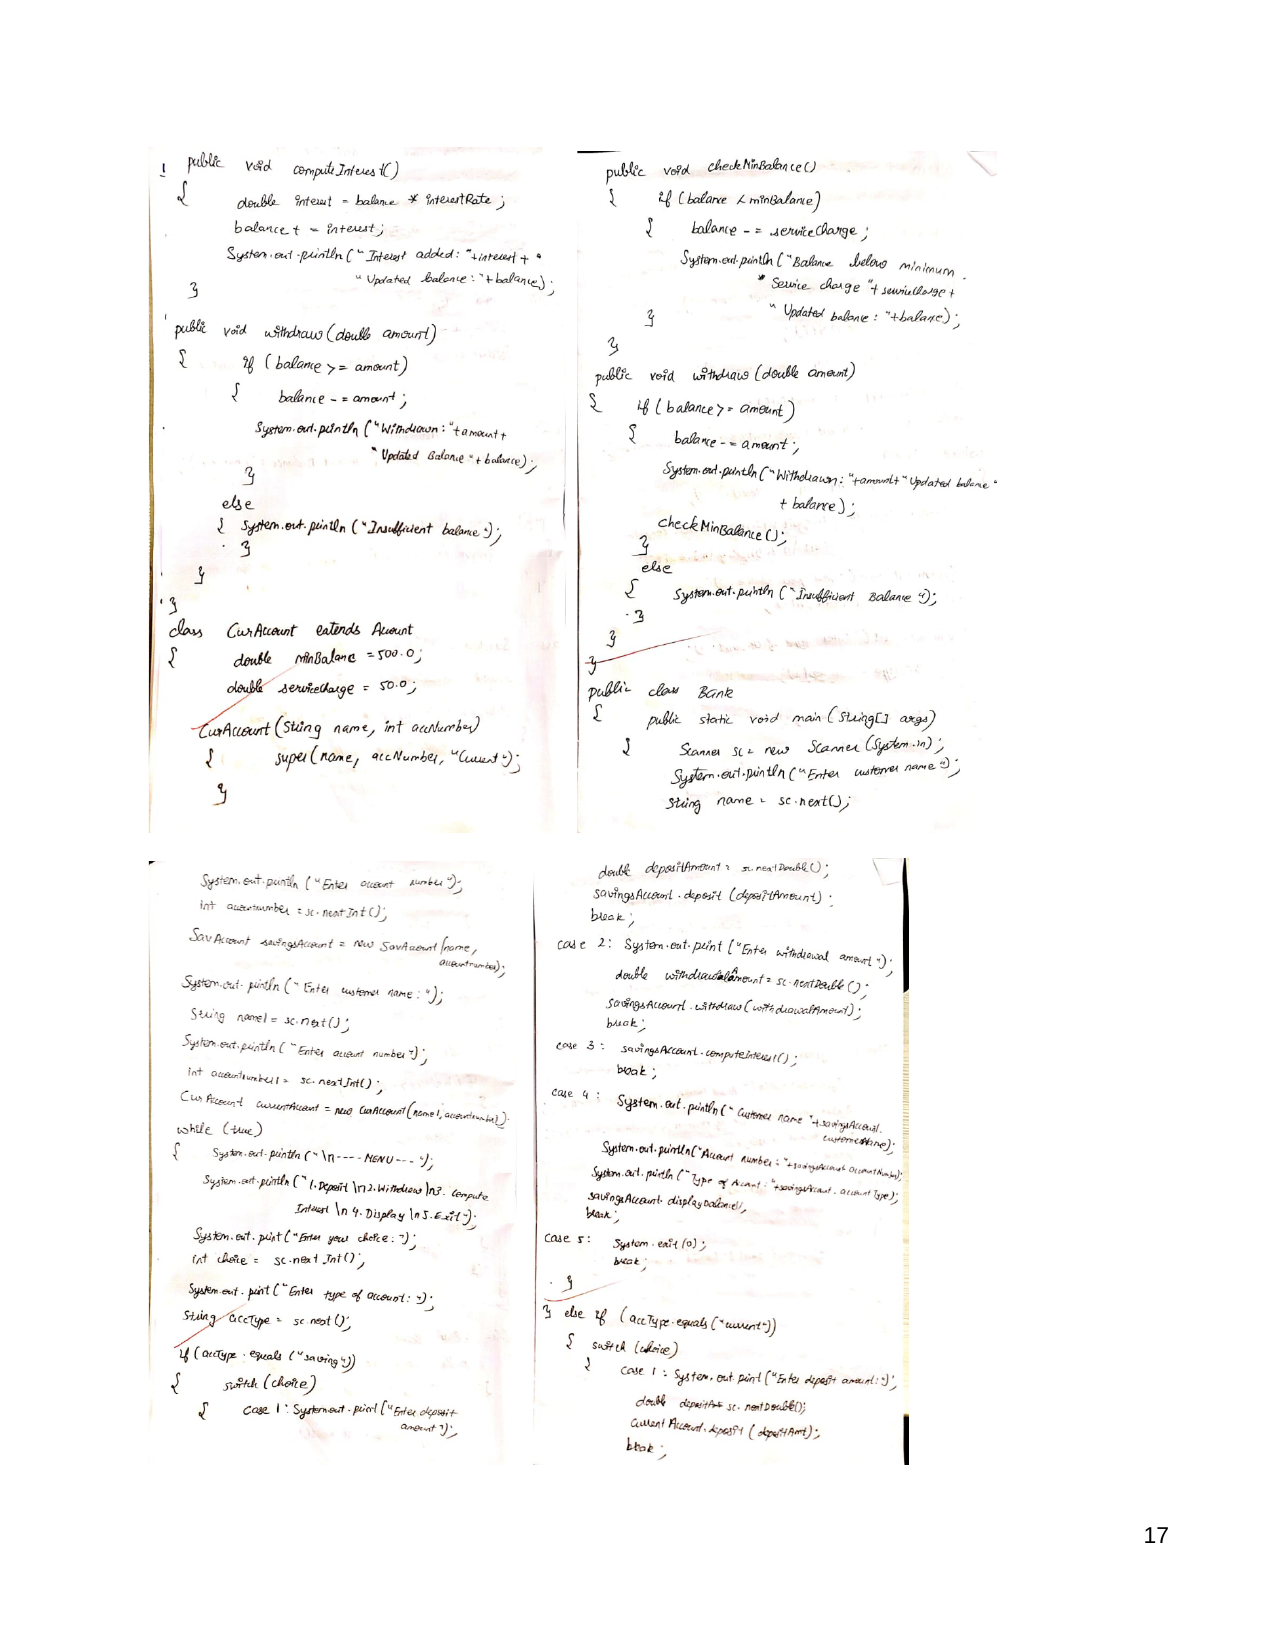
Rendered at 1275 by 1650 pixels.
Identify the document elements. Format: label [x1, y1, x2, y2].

picture [148, 861, 517, 1465]
picture [577, 151, 997, 833]
picture [148, 147, 566, 833]
picture [533, 858, 909, 1465]
